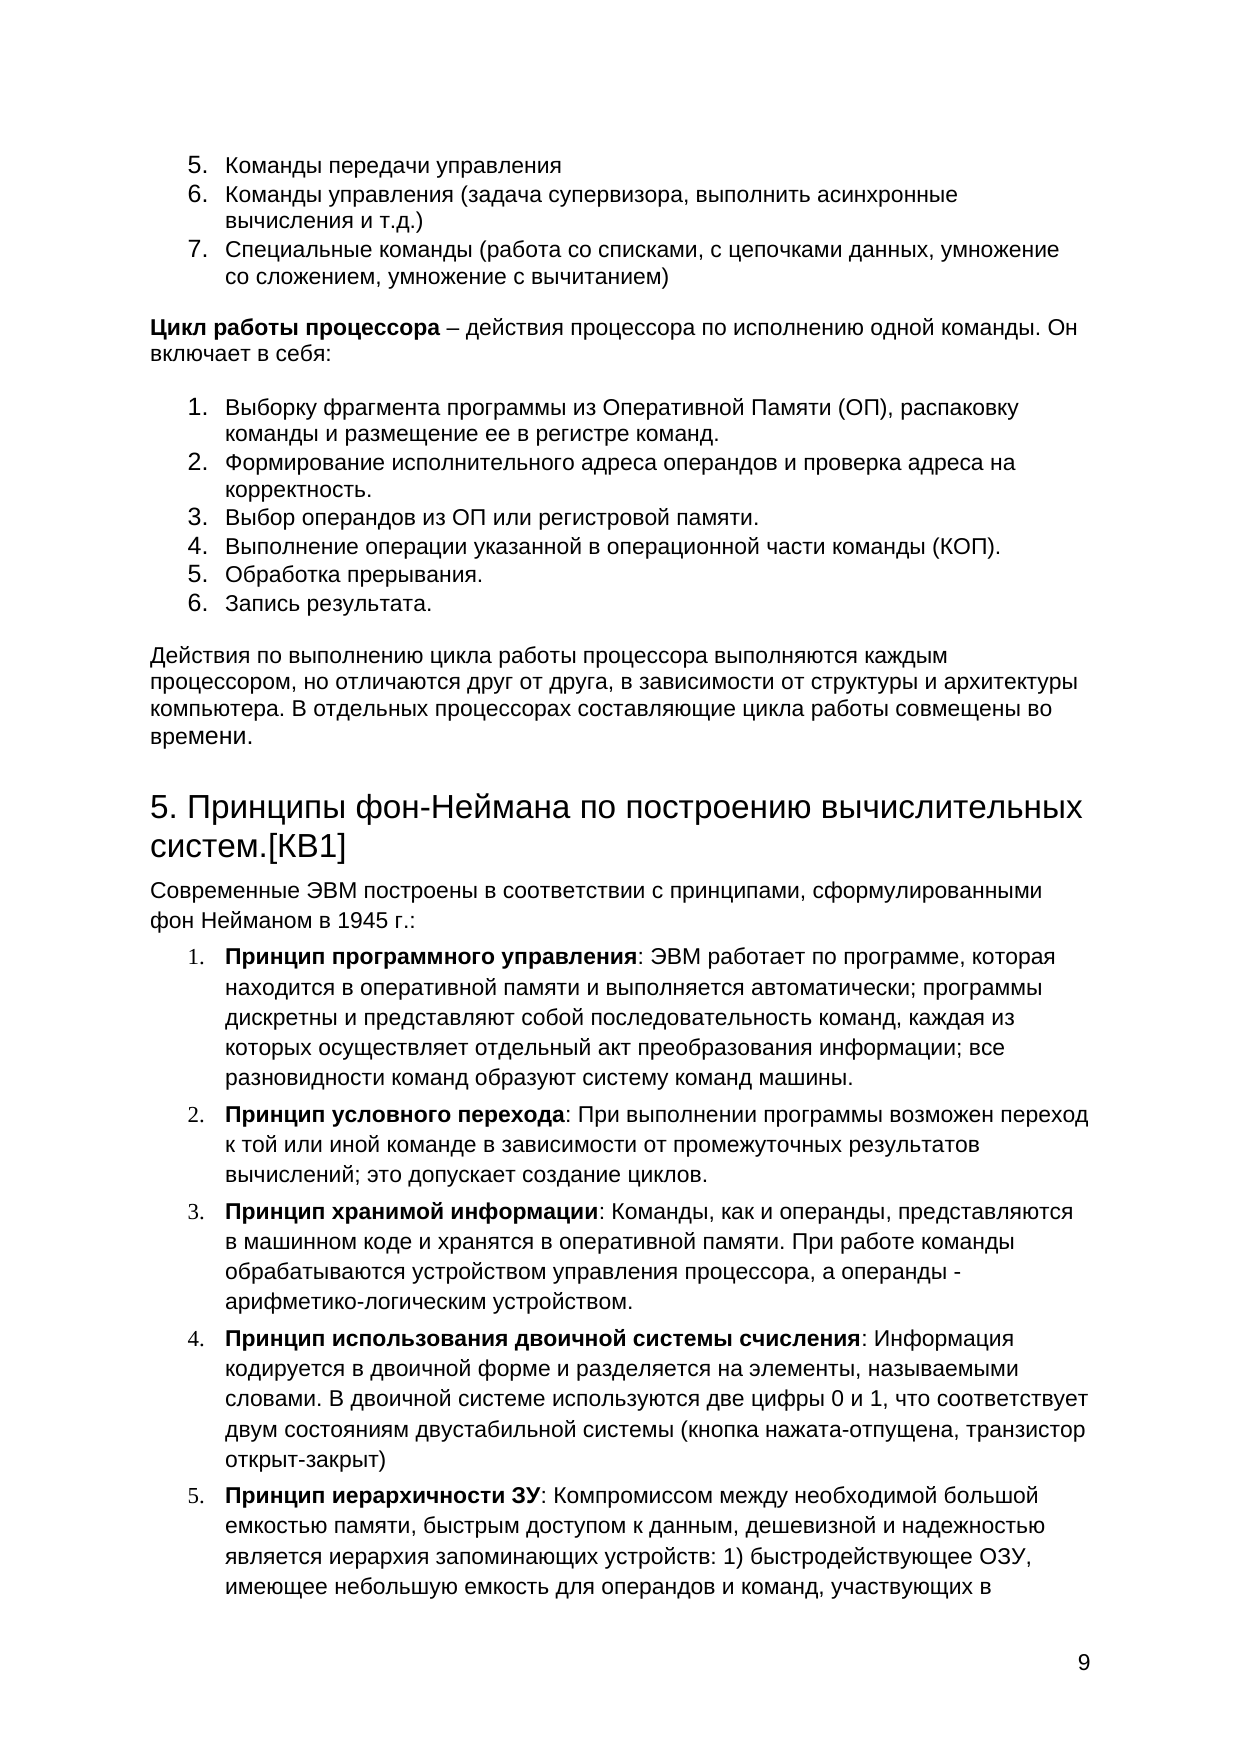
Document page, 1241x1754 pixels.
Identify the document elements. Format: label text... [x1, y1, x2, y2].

list Запись результата. [187, 588, 1090, 617]
list Команды передачи управления [187, 150, 1090, 179]
list Формирование исполнительного адреса операндов и проверка адреса на корректность. [187, 447, 1090, 502]
list Выборку фрагмента программы из Оперативной Памяти (ОП), распаковку команды и размещение ее в регистре команд. [187, 392, 1090, 447]
subtitle 5. Принципы фон-Неймана по построению вычислительных систем.[КВ1] [150, 787, 1090, 864]
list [187, 1482, 1090, 1599]
list Специальные команды (работа со списками, с цепочками данных, умножение со сложением, умножение с вычитанием) [187, 234, 1090, 289]
list Принцип хранимой информации: Команды, как и операнды, представляются в машинном коде и хранятся в оперативной памяти. При работе команды обрабатываются устройством управления процессора, а операнды - арифметико-логическим устройством. [187, 1198, 1090, 1315]
list Выбор операндов из ОП или регистровой памяти. [187, 502, 1090, 531]
list Обработка прерывания. [187, 559, 1090, 588]
list Принцип использования двоичной системы счисления: Информация кодируется в двоичной форме и разделяется на элементы, называемыми словами. В двоичной системе используются две цифры 0 и 1, что соответствует двум состояниям двустабильной системы (кнопка нажата-отпущена, транзистор открыт-закрыт) [187, 1325, 1090, 1472]
text Современные ЭВМ построены в соответствии с принципами, сформулированными фон Нейманом в 1945 г.: [150, 877, 1090, 933]
list Команды управления (задача супервизора, выполнить асинхронные вычисления и т.д.) [187, 179, 1090, 234]
list Принцип программного управления: ЭВМ работает по программе, которая находится в оперативной памяти и выполняется автоматически; программы дискретны и представляют собой последовательность команд, каждая из которых осуществляет отдельный акт преобразования информации; все разновидности команд образуют систему команд машины. [187, 943, 1090, 1091]
list Принцип условного перехода: При выполнении программы возможен переход к той или иной команде в зависимости от промежуточных результатов вычислений; это допускает создание циклов. [187, 1101, 1090, 1187]
list Выполнение операции указанной в операционной части команды (КОП). [187, 531, 1090, 559]
text Действия по выполнению цикла работы процессора выполняются каждым процессором, но отличаются друг от друга, в зависимости от структуры и архитектуры компьютера. В отдельных процессорах составляющие цикла работы совмещены во времени. [150, 642, 1153, 750]
text Цикл работы процессора – действия процессора по исполнению одной команды. Он включает в себя: [150, 314, 1153, 367]
